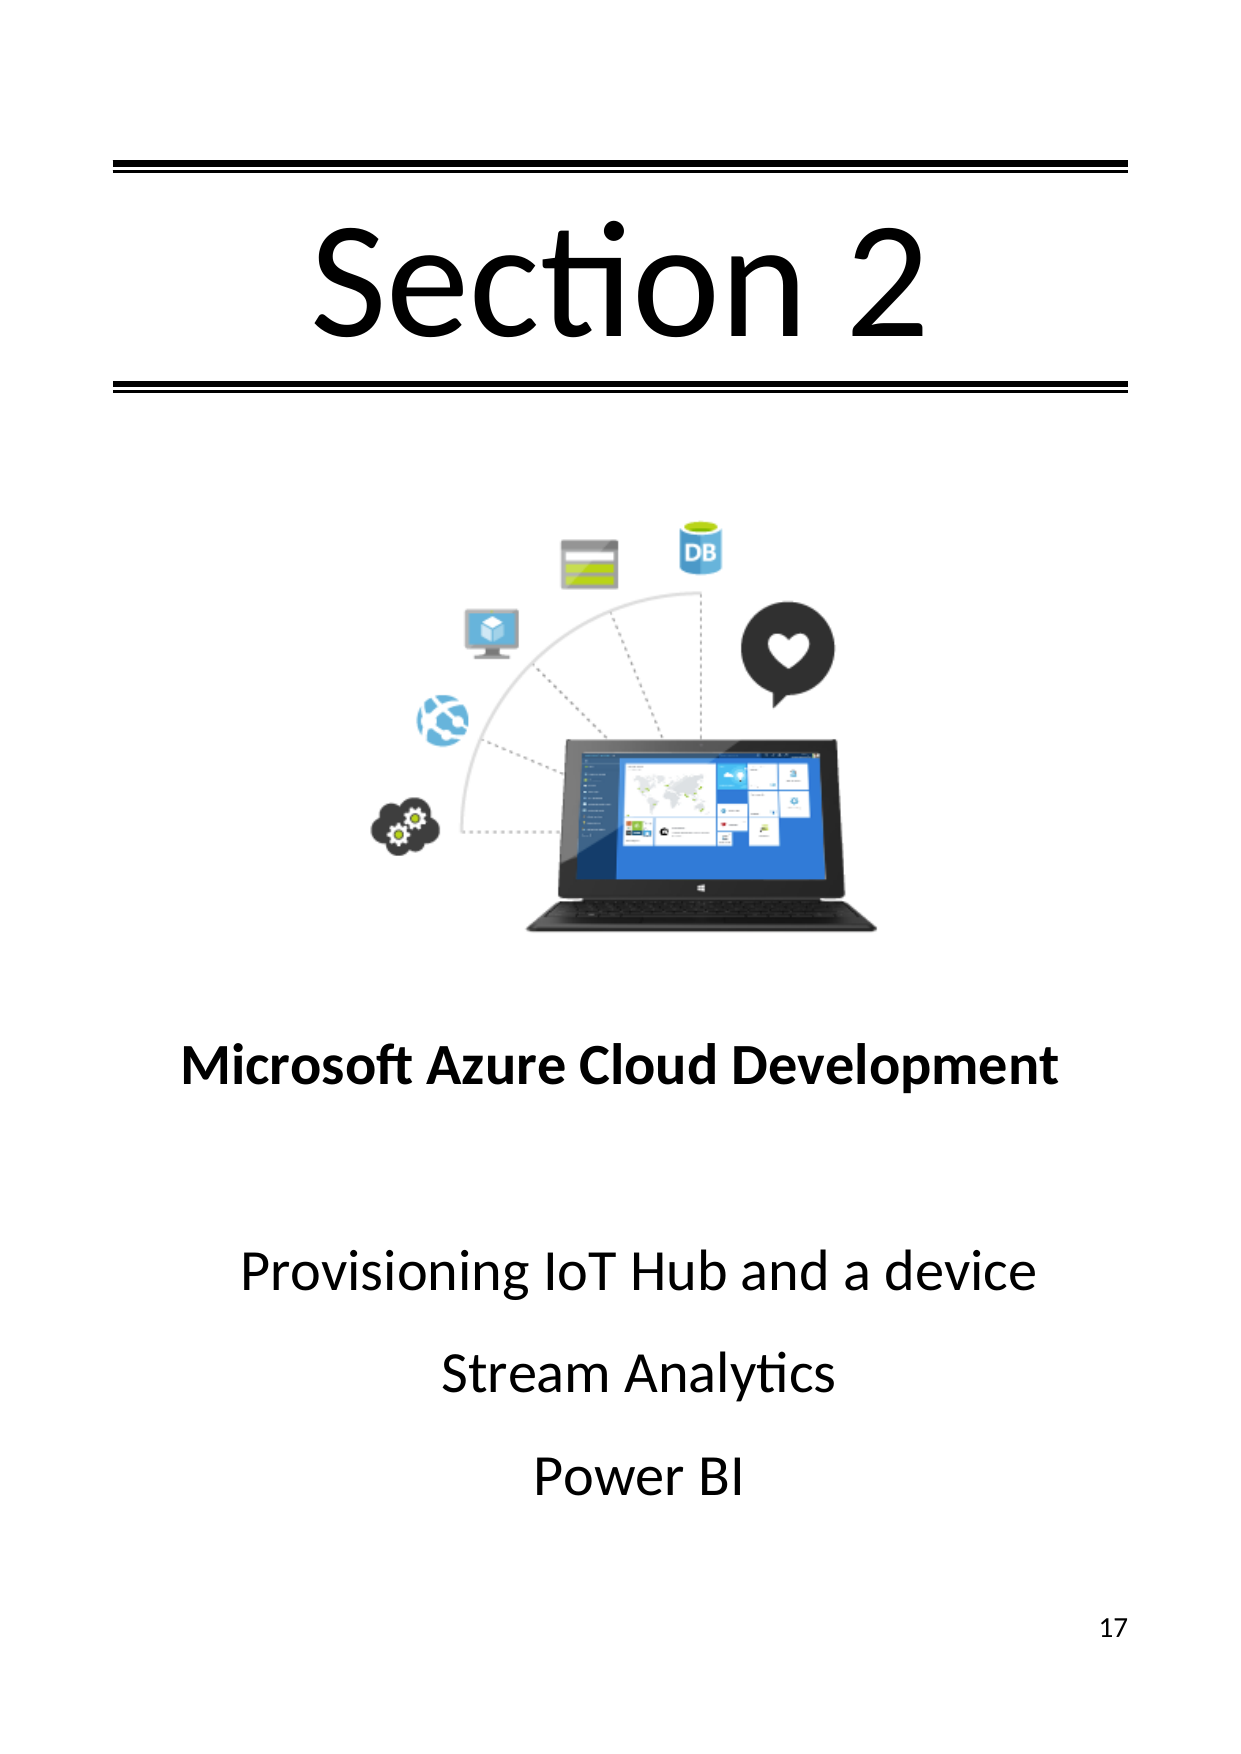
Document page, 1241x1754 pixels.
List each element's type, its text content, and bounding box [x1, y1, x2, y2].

text Stream Analytics [150, 1336, 1128, 1407]
text Power BI [150, 1439, 1128, 1510]
picture [355, 506, 885, 941]
text Provisioning IoT Hub and a device [150, 1233, 1128, 1305]
text Microsoft Azure Cloud Development [112, 1028, 1128, 1099]
subtitle Section 2 [112, 171, 1128, 393]
